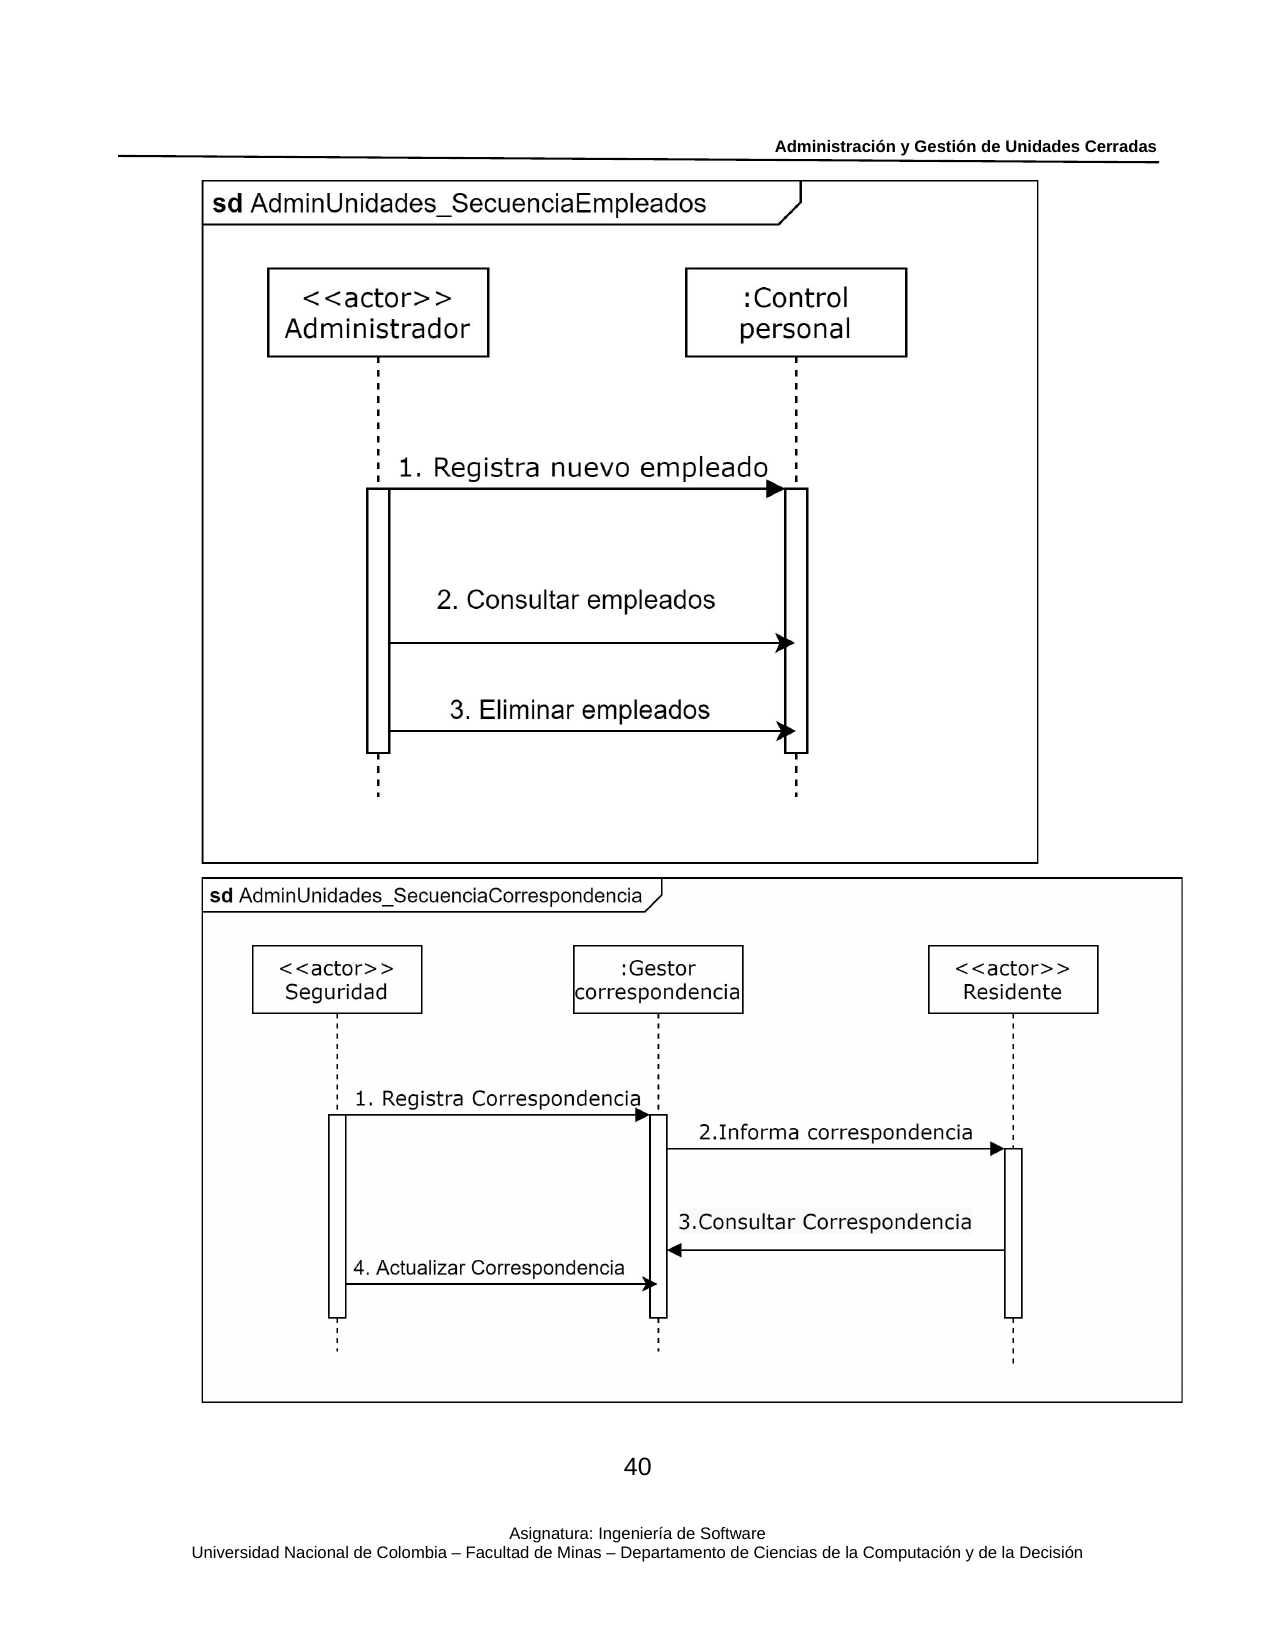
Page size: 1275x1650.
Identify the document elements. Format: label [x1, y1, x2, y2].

picture [201, 877, 1183, 1403]
picture [201, 180, 1039, 864]
